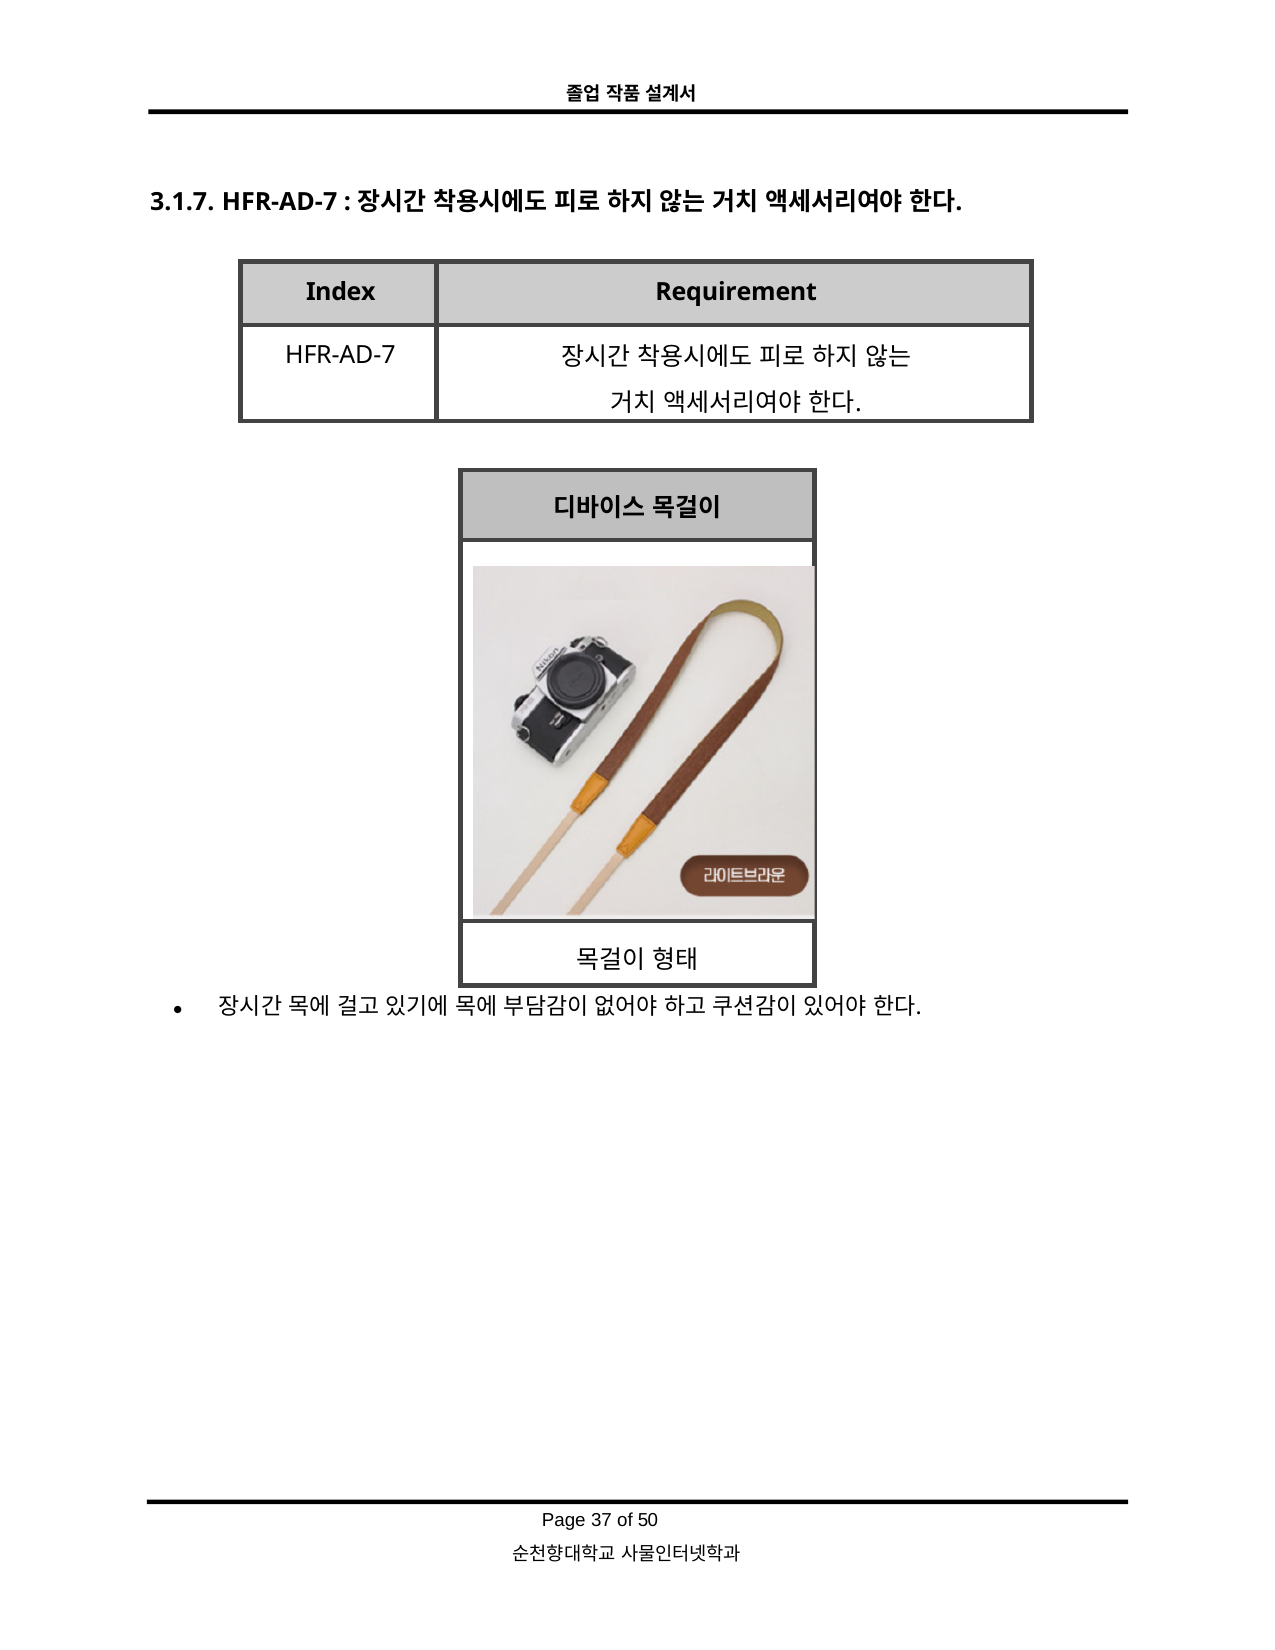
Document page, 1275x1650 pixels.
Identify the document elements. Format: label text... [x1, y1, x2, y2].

list HFR-AD-7 : 장시간 착용시에도 피로 하지 않는 거치 액세서리여야 한다. [150, 181, 1148, 218]
table_cell 목걸이 형태 [463, 923, 812, 983]
table_cell [463, 542, 812, 919]
table_header 디바이스 목걸이 [463, 472, 812, 538]
picture [473, 566, 815, 919]
table_header Index [243, 264, 434, 323]
table_cell HFR-AD-7 [243, 327, 434, 419]
table_header Requirement [439, 264, 1029, 323]
table_cell 장시간 착용시에도 피로 하지 않는 거치 액세서리여야 한다. [439, 327, 1029, 419]
list 장시간 목에 걸고 있기에 목에 부담감이 없어야 하고 쿠션감이 있어야 한다. [173, 988, 1148, 1021]
